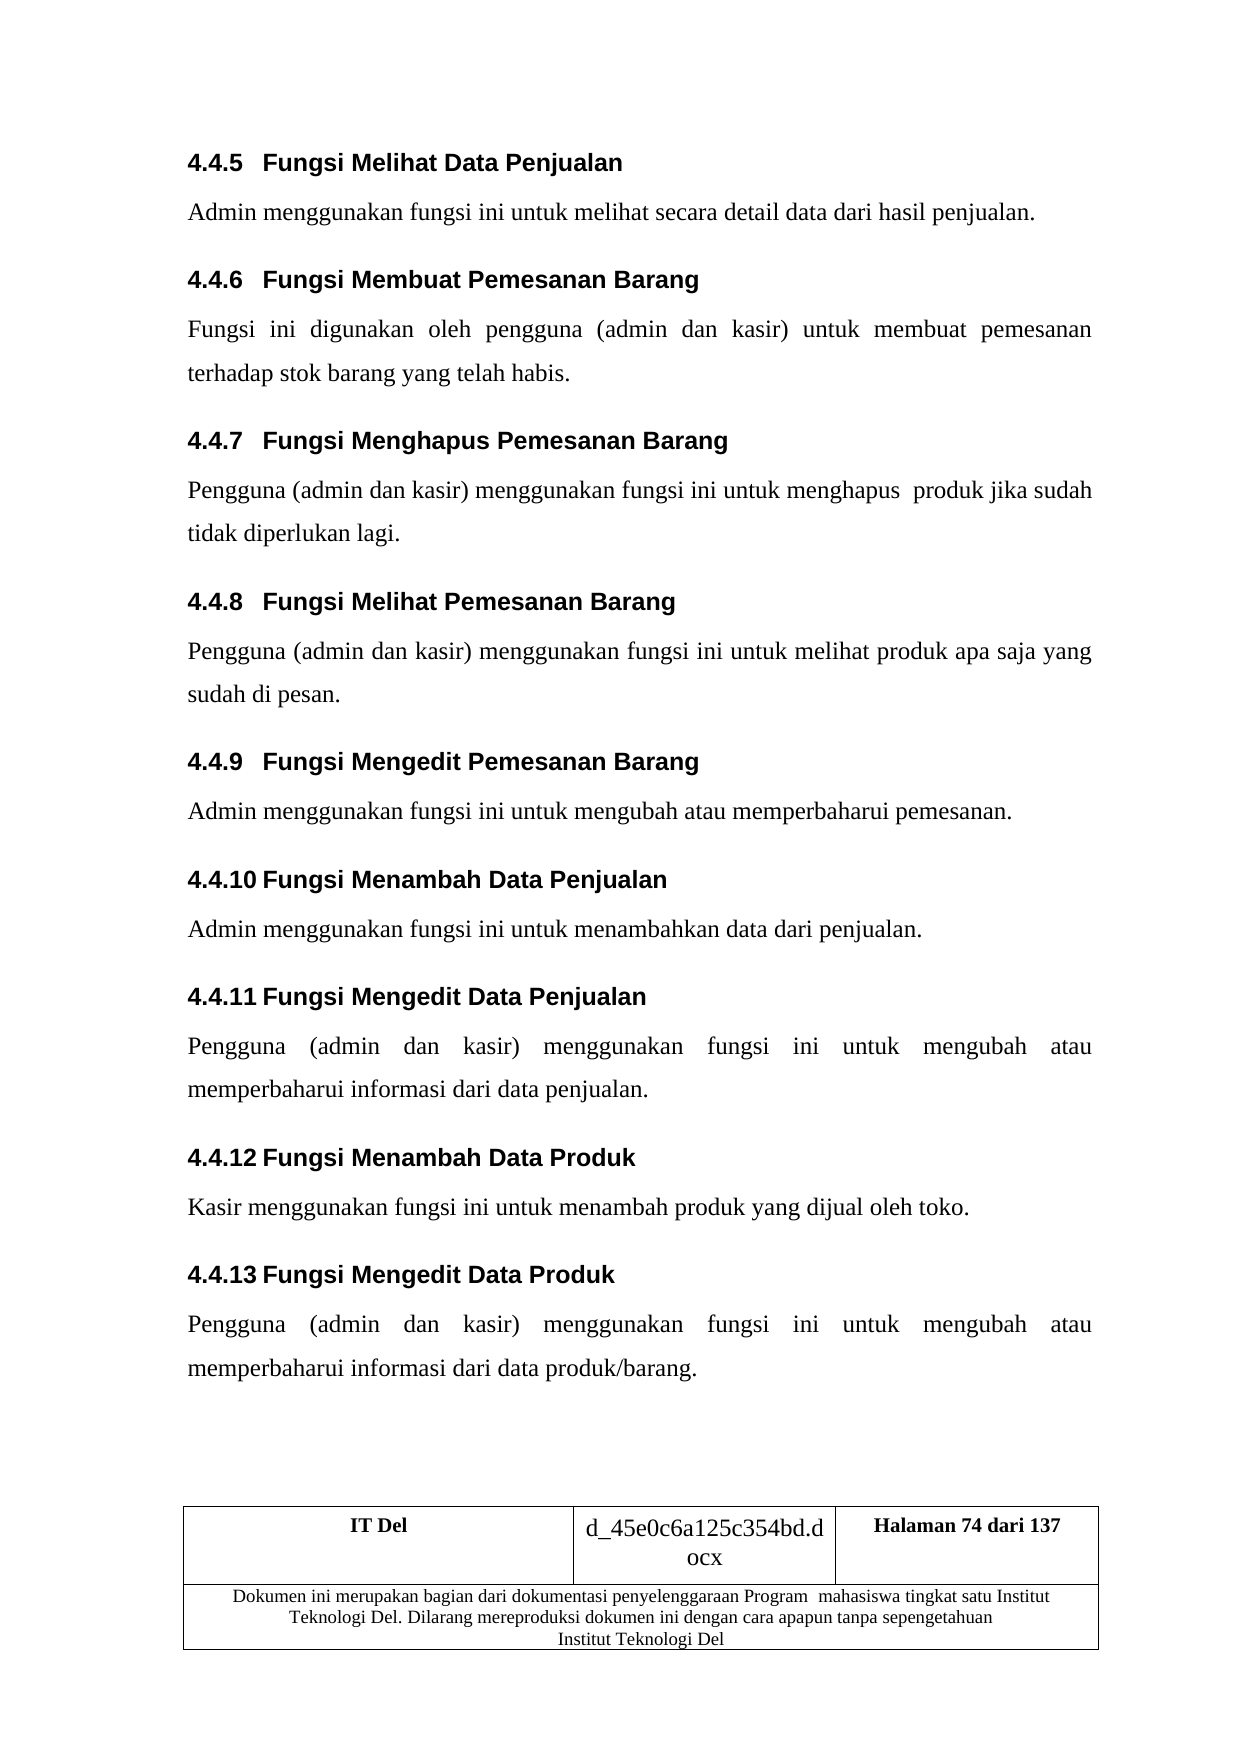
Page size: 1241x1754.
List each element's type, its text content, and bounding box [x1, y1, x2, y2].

text Admin menggunakan fungsi ini untuk mengubah atau memperbaharui pemesanan. [187, 796, 1092, 825]
subtitle Fungsi Membuat Pemesanan Barang [187, 265, 1092, 294]
subtitle Fungsi Mengedit Data Produk [187, 1260, 1092, 1289]
subtitle Fungsi Melihat Pemesanan Barang [187, 586, 1092, 615]
subtitle Fungsi Melihat Data Penjualan [187, 148, 1092, 176]
subtitle Fungsi Menghapus Pemesanan Barang [187, 426, 1092, 454]
text Pengguna (admin dan kasir) menggunakan fungsi ini untuk melihat produk apa saja yang sudah di pesan. [187, 636, 1092, 708]
subtitle Fungsi Mengedit Pemesanan Barang [187, 747, 1092, 776]
text Admin menggunakan fungsi ini untuk melihat secara detail data dari hasil penjualan. [187, 197, 1092, 226]
subtitle Fungsi Mengedit Data Penjualan [187, 982, 1092, 1011]
subtitle Fungsi Menambah Data Produk [187, 1143, 1092, 1171]
text Admin menggunakan fungsi ini untuk menambahkan data dari penjualan. [187, 914, 1092, 943]
text Pengguna (admin dan kasir) menggunakan fungsi ini untuk mengubah atau memperbaharui informasi dari data penjualan. [187, 1031, 1092, 1103]
text Pengguna (admin dan kasir) menggunakan fungsi ini untuk menghapus produk jika sudah tidak diperlukan lagi. [187, 475, 1092, 547]
text Fungsi ini digunakan oleh pengguna (admin dan kasir) untuk membuat pemesanan terhadap stok barang yang telah habis. [187, 314, 1092, 386]
text Kasir menggunakan fungsi ini untuk menambah produk yang dijual oleh toko. [187, 1192, 1092, 1221]
subtitle Fungsi Menambah Data Penjualan [187, 864, 1092, 893]
text Pengguna (admin dan kasir) menggunakan fungsi ini untuk mengubah atau memperbaharui informasi dari data produk/barang. [187, 1309, 1092, 1381]
